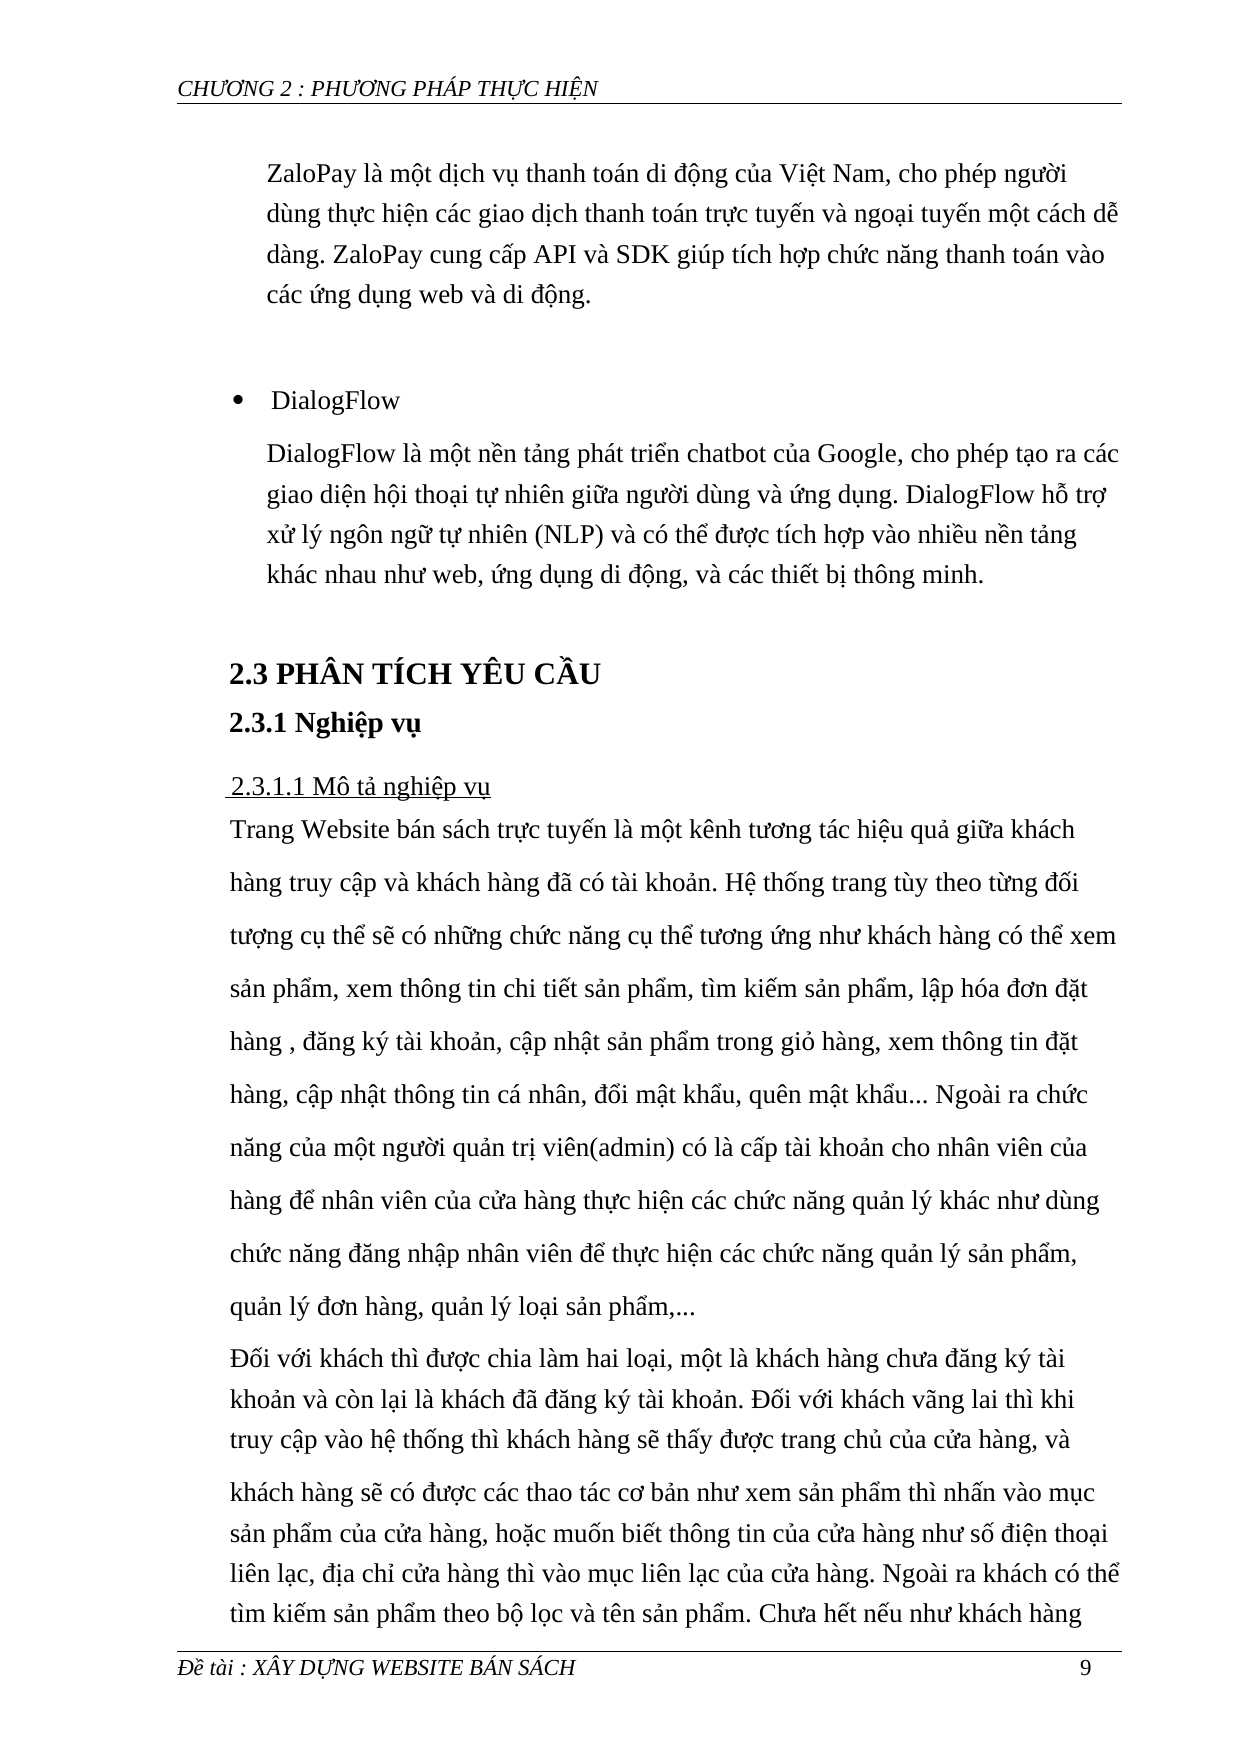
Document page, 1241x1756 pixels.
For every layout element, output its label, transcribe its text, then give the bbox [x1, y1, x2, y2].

list DialogFlow [233, 384, 1122, 416]
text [229, 1476, 1122, 1629]
text Đối với khách thì được chia làm hai loại, một là khách hàng chưa đăng ký tài khoản và còn lại là khách đã đăng ký tài khoản. Đối với khách vãng lai thì khi truy cập vào hệ thống thì khách hàng sẽ thấy được trang chủ của cửa hàng, và [229, 1342, 1122, 1454]
text hàng, cập nhật thông tin cá nhân, đổi mật khẩu, quên mật khẩu... Ngoài ra chức [229, 1078, 1122, 1109]
text hàng truy cập và khách hàng đã có tài khoản. Hệ thống trang tùy theo từng đối [229, 866, 1122, 897]
subtitle 2.3.1 Nghiệp vụ [229, 705, 1122, 738]
text Trang Website bán sách trực tuyến là một kênh tương tác hiệu quả giữa khách [229, 813, 1122, 844]
text chức năng đăng nhập nhân viên để thực hiện các chức năng quản lý sản phẩm, [229, 1237, 1122, 1268]
text ZaloPay là một dịch vụ thanh toán di động của Việt Nam, cho phép người dùng thực hiện các giao dịch thanh toán trực tuyến và ngoại tuyến một cách dễ dàng. ZaloPay cung cấp API và SDK giúp tích hợp chức năng thanh toán vào các ứng dụng web và di động. [266, 157, 1122, 309]
text quản lý đơn hàng, quản lý loại sản phẩm,... [229, 1289, 1122, 1321]
subtitle 2.3.1.1 Mô tả nghiệp vụ [177, 770, 1122, 801]
text DialogFlow là một nền tảng phát triển chatbot của Google, cho phép tạo ra các giao diện hội thoại tự nhiên giữa người dùng và ứng dụng. DialogFlow hỗ trợ xử lý ngôn ngữ tự nhiên (NLP) và có thể được tích hợp vào nhiều nền tảng khác nhau như web, ứng dụng di động, và các thiết bị thông minh. [266, 437, 1122, 590]
text tượng cụ thể sẽ có những chức năng cụ thể tương ứng như khách hàng có thể xem [229, 919, 1122, 950]
text hàng , đăng ký tài khoản, cập nhật sản phẩm trong giỏ hàng, xem thông tin đặt [229, 1025, 1122, 1056]
text sản phẩm, xem thông tin chi tiết sản phẩm, tìm kiếm sản phẩm, lập hóa đơn đặt [229, 972, 1122, 1003]
subtitle 2.3 PHÂN TÍCH YÊU CẦU [229, 655, 1122, 691]
text hàng để nhân viên của cửa hàng thực hiện các chức năng quản lý khác như dùng [229, 1184, 1122, 1215]
text năng của một người quản trị viên(admin) có là cấp tài khoản cho nhân viên của [229, 1131, 1122, 1162]
